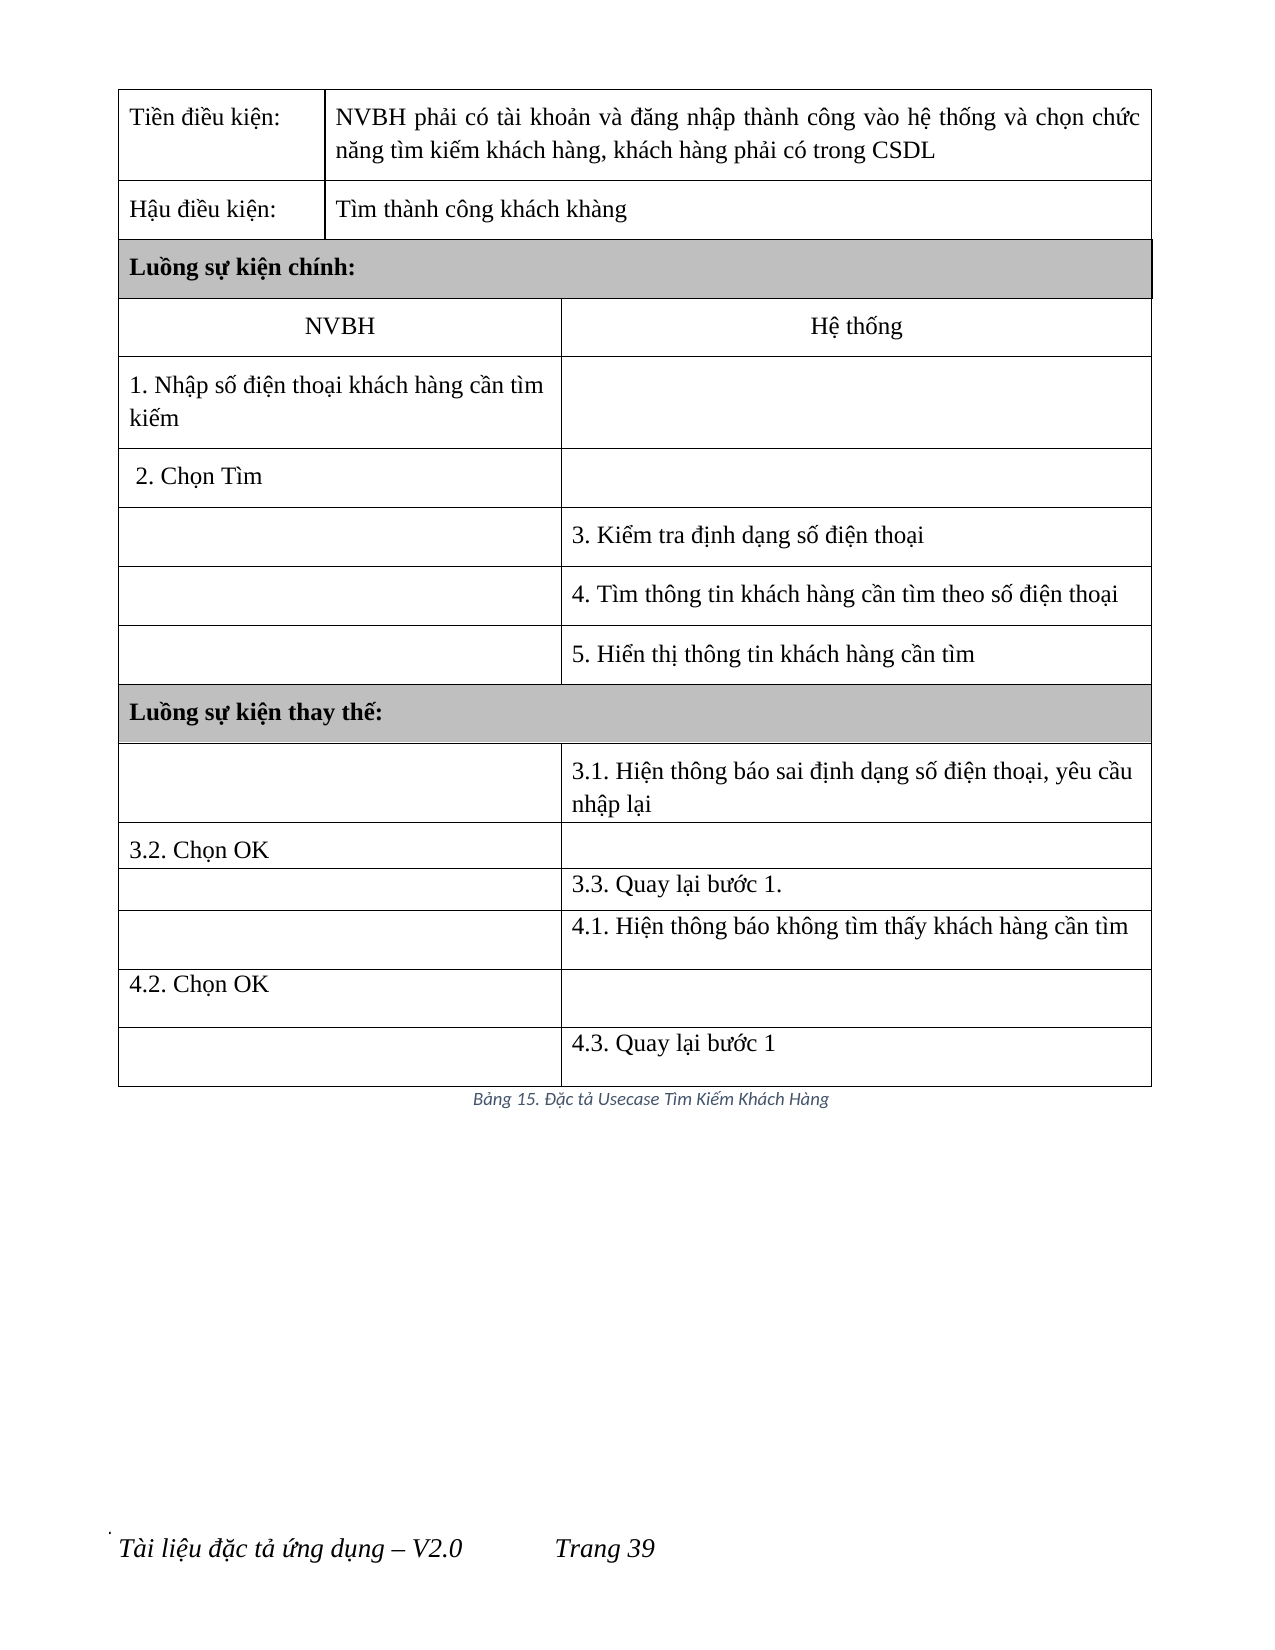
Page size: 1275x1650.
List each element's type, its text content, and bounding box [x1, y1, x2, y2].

table_cell [119, 744, 561, 822]
table_cell [562, 970, 1151, 1027]
text Bảng 15. Đặc tả Usecase Tìm Kiếm Khách Hàng [118, 1087, 1186, 1110]
table_cell 3.3. Quay lại bước 1. [562, 869, 1151, 910]
table_cell Tiền điều kiện: [119, 90, 324, 180]
table_cell [119, 869, 561, 910]
table_cell 1. Nhập số điện thoại khách hàng cần tìm kiếm [119, 357, 561, 448]
table_cell 4.3. Quay lại bước 1 [562, 1028, 1151, 1086]
table_cell 3. Kiểm tra định dạng số điện thoại [562, 508, 1151, 566]
table_cell 2. Chọn Tìm [119, 449, 561, 507]
table_cell 3.2. Chọn OK [119, 823, 561, 868]
table_cell 4.2. Chọn OK [119, 970, 561, 1027]
table_cell 4. Tìm thông tin khách hàng cần tìm theo số điện thoại [562, 567, 1151, 625]
table_cell Luồng sự kiện thay thế: [119, 685, 1151, 742]
table_cell 4.1. Hiện thông báo không tìm thấy khách hàng cần tìm [562, 911, 1151, 968]
table_cell Hệ thống [562, 299, 1151, 356]
table_cell [562, 357, 1151, 448]
table_cell [119, 567, 561, 625]
table_cell NVBH phải có tài khoản và đăng nhập thành công vào hệ thống và chọn chức năng tìm kiếm khách hàng, khách hàng phải có trong CSDL [326, 90, 1151, 180]
table_cell [119, 1028, 561, 1086]
table_cell Hậu điều kiện: [119, 181, 324, 239]
table_cell [119, 911, 561, 968]
table_cell [562, 449, 1151, 507]
table_cell NVBH [119, 299, 561, 356]
table_cell [562, 823, 1151, 868]
table_cell 5. Hiển thị thông tin khách hàng cần tìm [562, 626, 1151, 684]
table_cell 3.1. Hiện thông báo sai định dạng số điện thoại, yêu cầu nhập lại [562, 744, 1151, 822]
table_cell Luồng sự kiện chính: [119, 240, 1151, 298]
table_cell [119, 508, 561, 566]
table_cell Tìm thành công khách khàng [326, 181, 1151, 239]
table_cell [119, 626, 561, 684]
